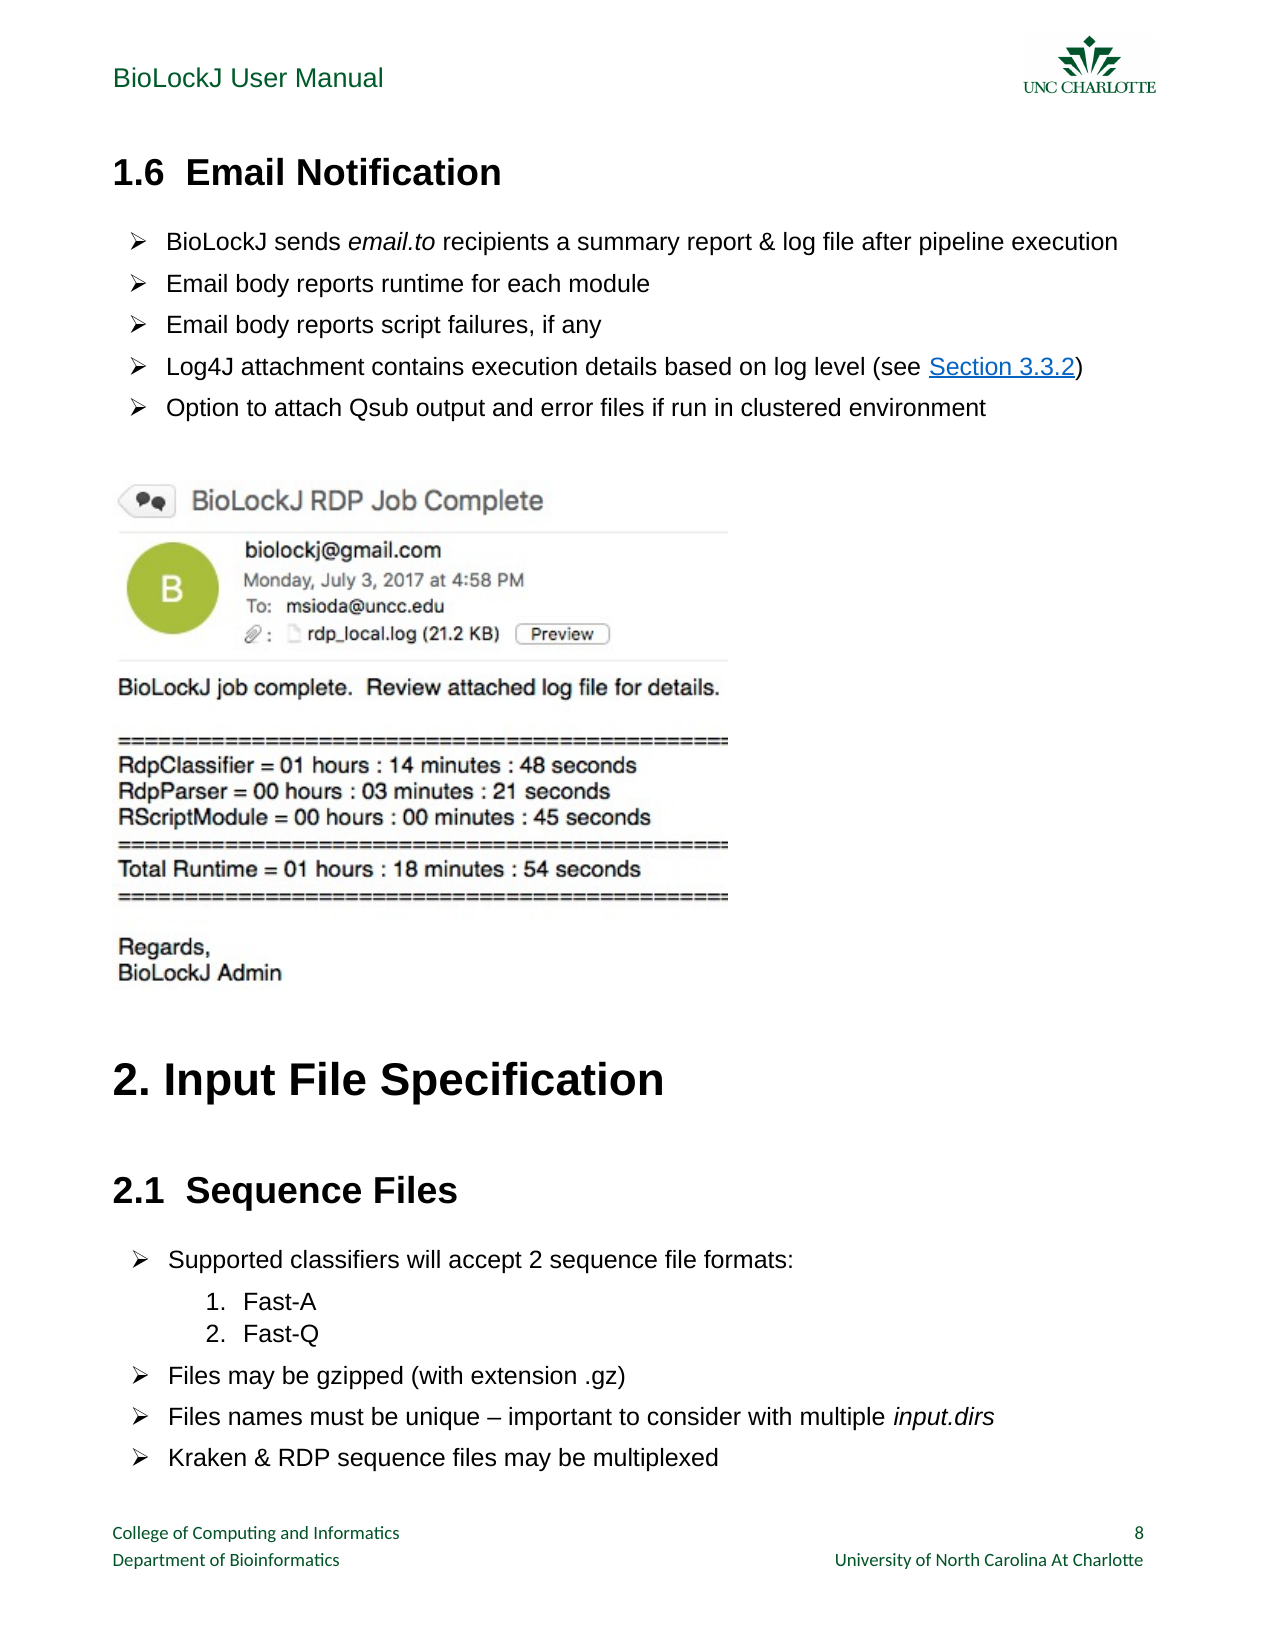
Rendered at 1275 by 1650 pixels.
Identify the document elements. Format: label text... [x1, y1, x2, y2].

picture [112, 480, 728, 990]
subtitle 2.1 Sequence Files [112, 1168, 1162, 1211]
subtitle 1.6 Email Notification [112, 150, 1162, 193]
picture [1022, 35, 1158, 95]
subtitle 2. Input File Specification [112, 1053, 1162, 1105]
table_header Supported classifiers will accept 2 sequence file formats: Fast-A Fast-Q Files may be gzipped (with extension .gz) Files names must be unique – important to consider with multiple input.dirs Kraken & RDP sequence files may be multiplexed [113, 1223, 1127, 1495]
table_header BioLockJ sends email.to recipients a summary report & log file after pipeline execution Email body reports runtime for each module Email body reports script failures, if any Log4J attachment contains execution details based on log level (see Section 3.3.2) Option to attach Qsub output and error files if run in clustered environment [111, 205, 1160, 444]
